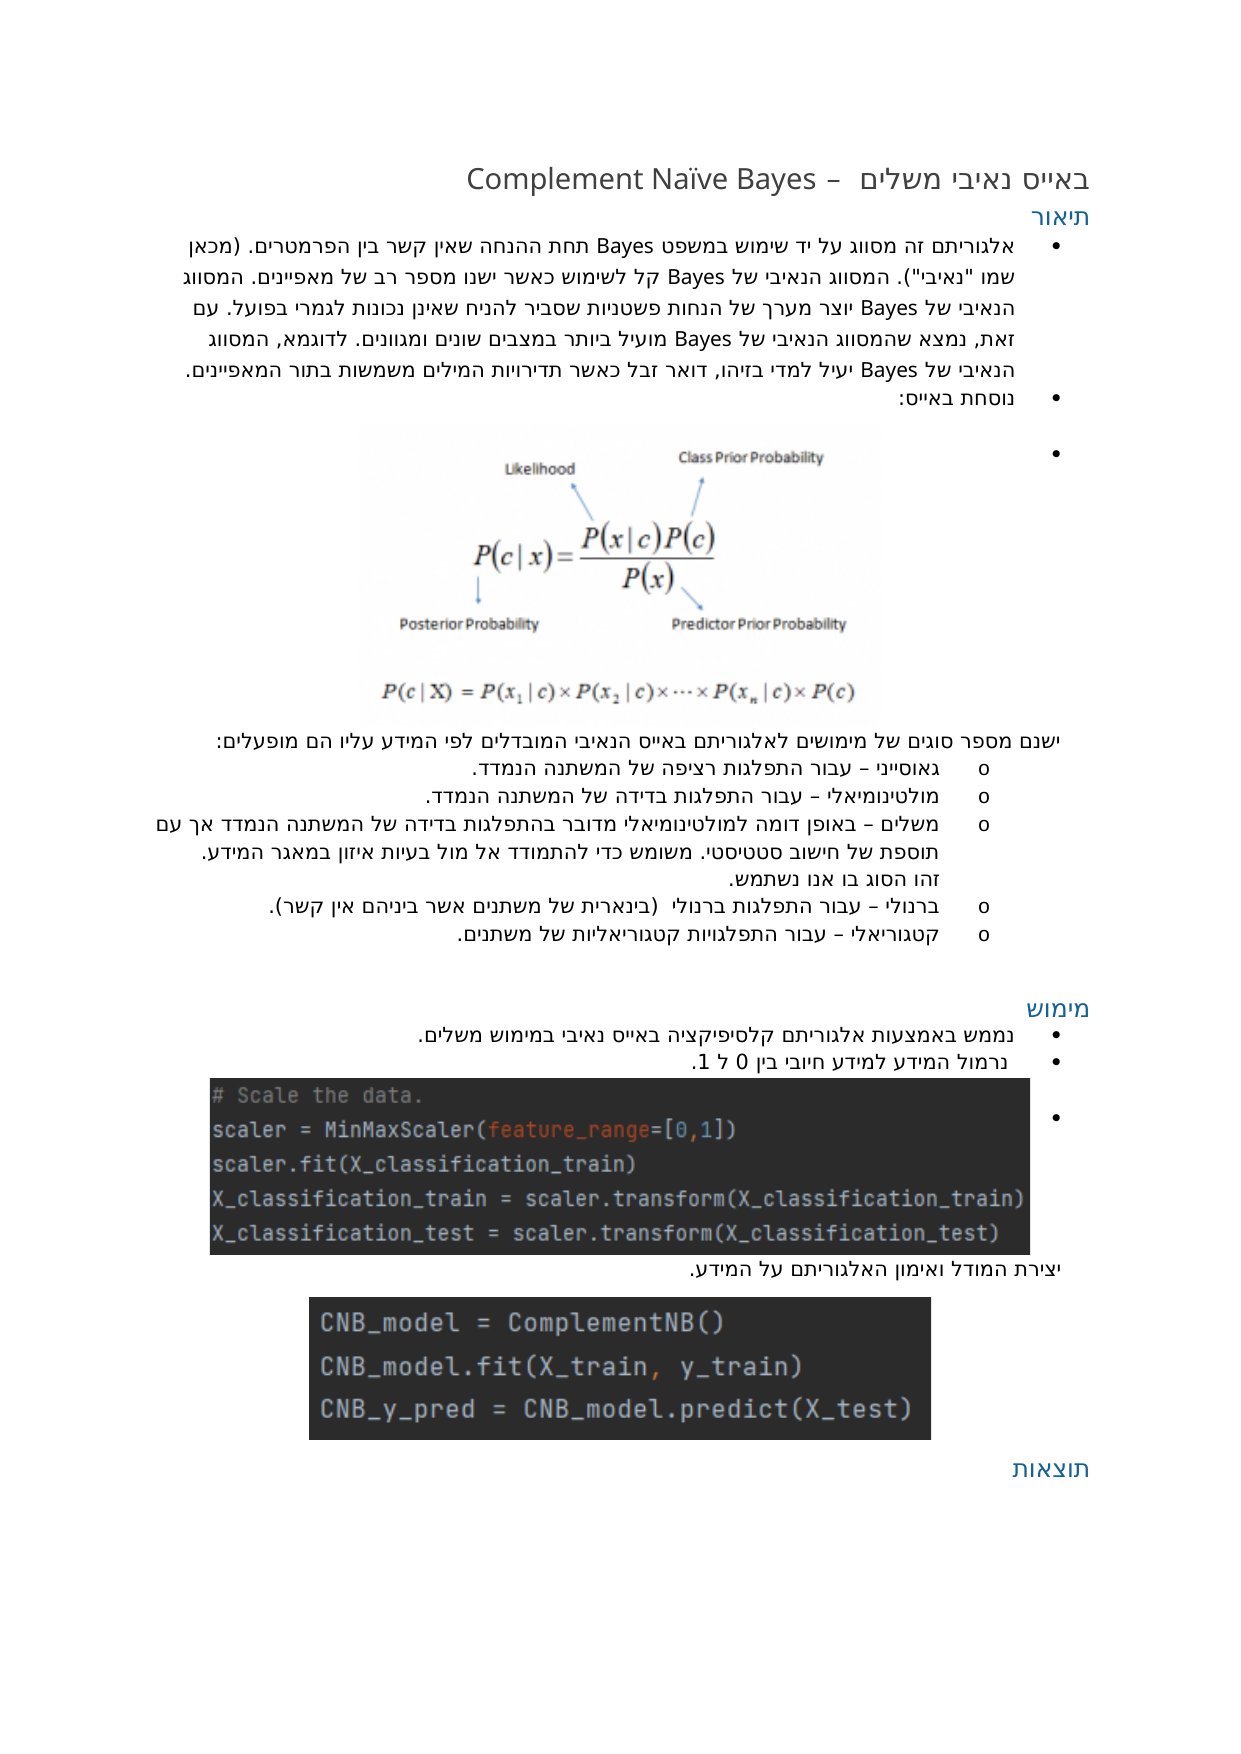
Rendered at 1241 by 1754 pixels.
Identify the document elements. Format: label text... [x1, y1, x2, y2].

list נממש באמצעות אלגוריתם קלסיפיקציה באייס נאיבי במימוש משלים. [150, 1023, 1053, 1047]
list אלגוריתם זה מסווג על יד שימוש במשפט Bayes תחת ההנחה שאין קשר בין הפרמטרים. (מכאן שמו "נאיבי"). המסווג הנאיבי של Bayes קל לשימוש כאשר ישנו מספר רב של מאפיינים. המסווג הנאיבי של Bayes יוצר מערך של הנחות פשטניות שסביר להניח שאינן נכונות לגמרי בפועל. עם זאת, נמצא שהמסווג הנאיבי של Bayes מועיל ביותר במצבים שונים ומגוונים. לדוגמא, המסווג הנאיבי של Bayes יעיל למדי בזיהו, דואר זבל כאשר תדירויות המילים משמשות בתור המאפיינים. [150, 231, 1053, 383]
list משלים – באופן דומה למולטינומיאלי מדובר בהתפלגות בדידה של המשתנה הנמדד אך עם תוספת של חישוב סטטיסטי. משומש כדי להתמודד אל מול בעיות איזון במאגר המידע. זהו הסוג בו אנו נשתמש. [150, 812, 978, 891]
subtitle מימוש [150, 994, 1090, 1023]
subtitle באייס נאיבי משלים – Complement Naïve Bayes [150, 158, 1090, 198]
picture [309, 1297, 932, 1440]
list גאוסייני – עבור התפלגות רציפה של המשתנה הנמדד. [150, 756, 978, 782]
list ברנולי – עבור התפלגות ברנולי (בינארית של משתנים אשר ביניהם אין קשר). [150, 894, 978, 919]
list נרמול המידע למידע חיובי בין 0 ל 1. [150, 1050, 1053, 1074]
picture [359, 424, 882, 727]
list נוסחת באייס: [150, 386, 1053, 410]
list קטגוריאלי – עבור התפלגויות קטגוריאליות של משתנים. [150, 922, 978, 979]
picture [209, 1078, 1031, 1255]
list מולטינומיאלי – עבור התפלגות בדידה של המשתנה הנמדד. [150, 784, 978, 810]
subtitle תיאור [150, 202, 1090, 231]
